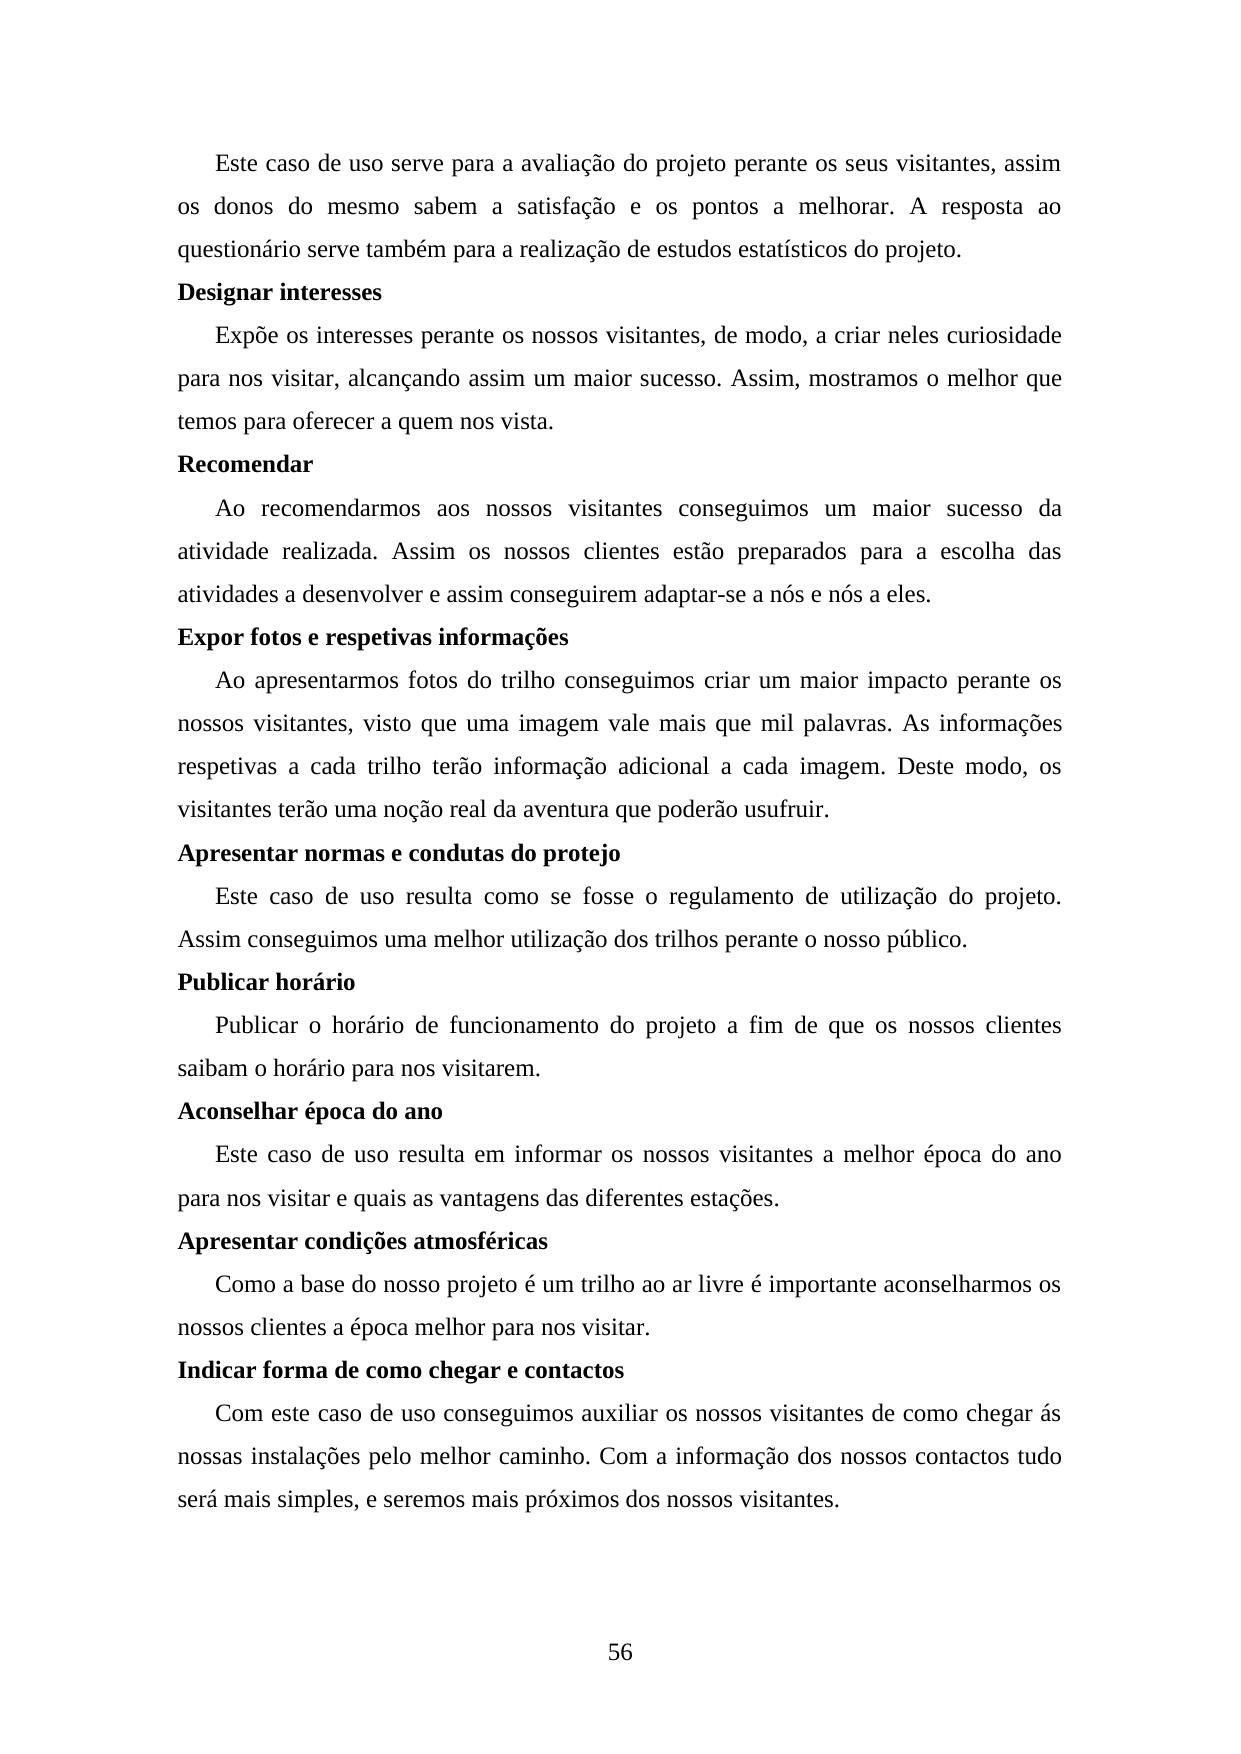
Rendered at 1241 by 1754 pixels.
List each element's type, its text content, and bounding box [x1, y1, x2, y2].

text Aconselhar época do ano [177, 1096, 1063, 1125]
text Ao recomendarmos aos nossos visitantes conseguimos um maior sucesso da atividade realizada. Assim os nossos clientes estão preparados para a escolha das atividades a desenvolver e assim conseguirem adaptar-se a nós e nós a eles. [177, 493, 1063, 608]
text Ao apresentarmos fotos do trilho conseguimos criar um maior impacto perante os nossos visitantes, visto que uma imagem vale mais que mil palavras. As informações respetivas a cada trilho terão informação adicional a cada imagem. Deste modo, os visitantes terão uma noção real da aventura que poderão usufruir. [177, 665, 1063, 823]
text Designar interesses [177, 277, 1063, 306]
text Publicar o horário de funcionamento do projeto a fim de que os nossos clientes saibam o horário para nos visitarem. [177, 1010, 1063, 1082]
text Este caso de uso resulta em informar os nossos visitantes a melhor época do ano para nos visitar e quais as vantagens das diferentes estações. [177, 1139, 1063, 1211]
text Expor fotos e respetivas informações [177, 622, 1063, 651]
text Com este caso de uso conseguimos auxiliar os nossos visitantes de como chegar ás nossas instalações pelo melhor caminho. Com a informação dos nossos contactos tudo será mais simples, e seremos mais próximos dos nossos visitantes. [177, 1398, 1063, 1513]
text Recomendar [177, 449, 1063, 478]
text Como a base do nosso projeto é um trilho ao ar livre é importante aconselharmos os nossos clientes a época melhor para nos visitar. [177, 1269, 1063, 1341]
text Indicar forma de como chegar e contactos [177, 1355, 1063, 1384]
text Publicar horário [177, 967, 1063, 996]
text Este caso de uso resulta como se fosse o regulamento de utilização do projeto. Assim conseguimos uma melhor utilização dos trilhos perante o nosso público. [177, 881, 1063, 953]
text Apresentar normas e condutas do protejo [177, 838, 1063, 866]
text Este caso de uso serve para a avaliação do projeto perante os seus visitantes, assim os donos do mesmo sabem a satisfação e os pontos a melhorar. A resposta ao questionário serve também para a realização de estudos estatísticos do projeto. [177, 148, 1063, 263]
text Expõe os interesses perante os nossos visitantes, de modo, a criar neles curiosidade para nos visitar, alcançando assim um maior sucesso. Assim, mostramos o melhor que temos para oferecer a quem nos vista. [177, 320, 1063, 435]
text Apresentar condições atmosféricas [177, 1226, 1063, 1254]
